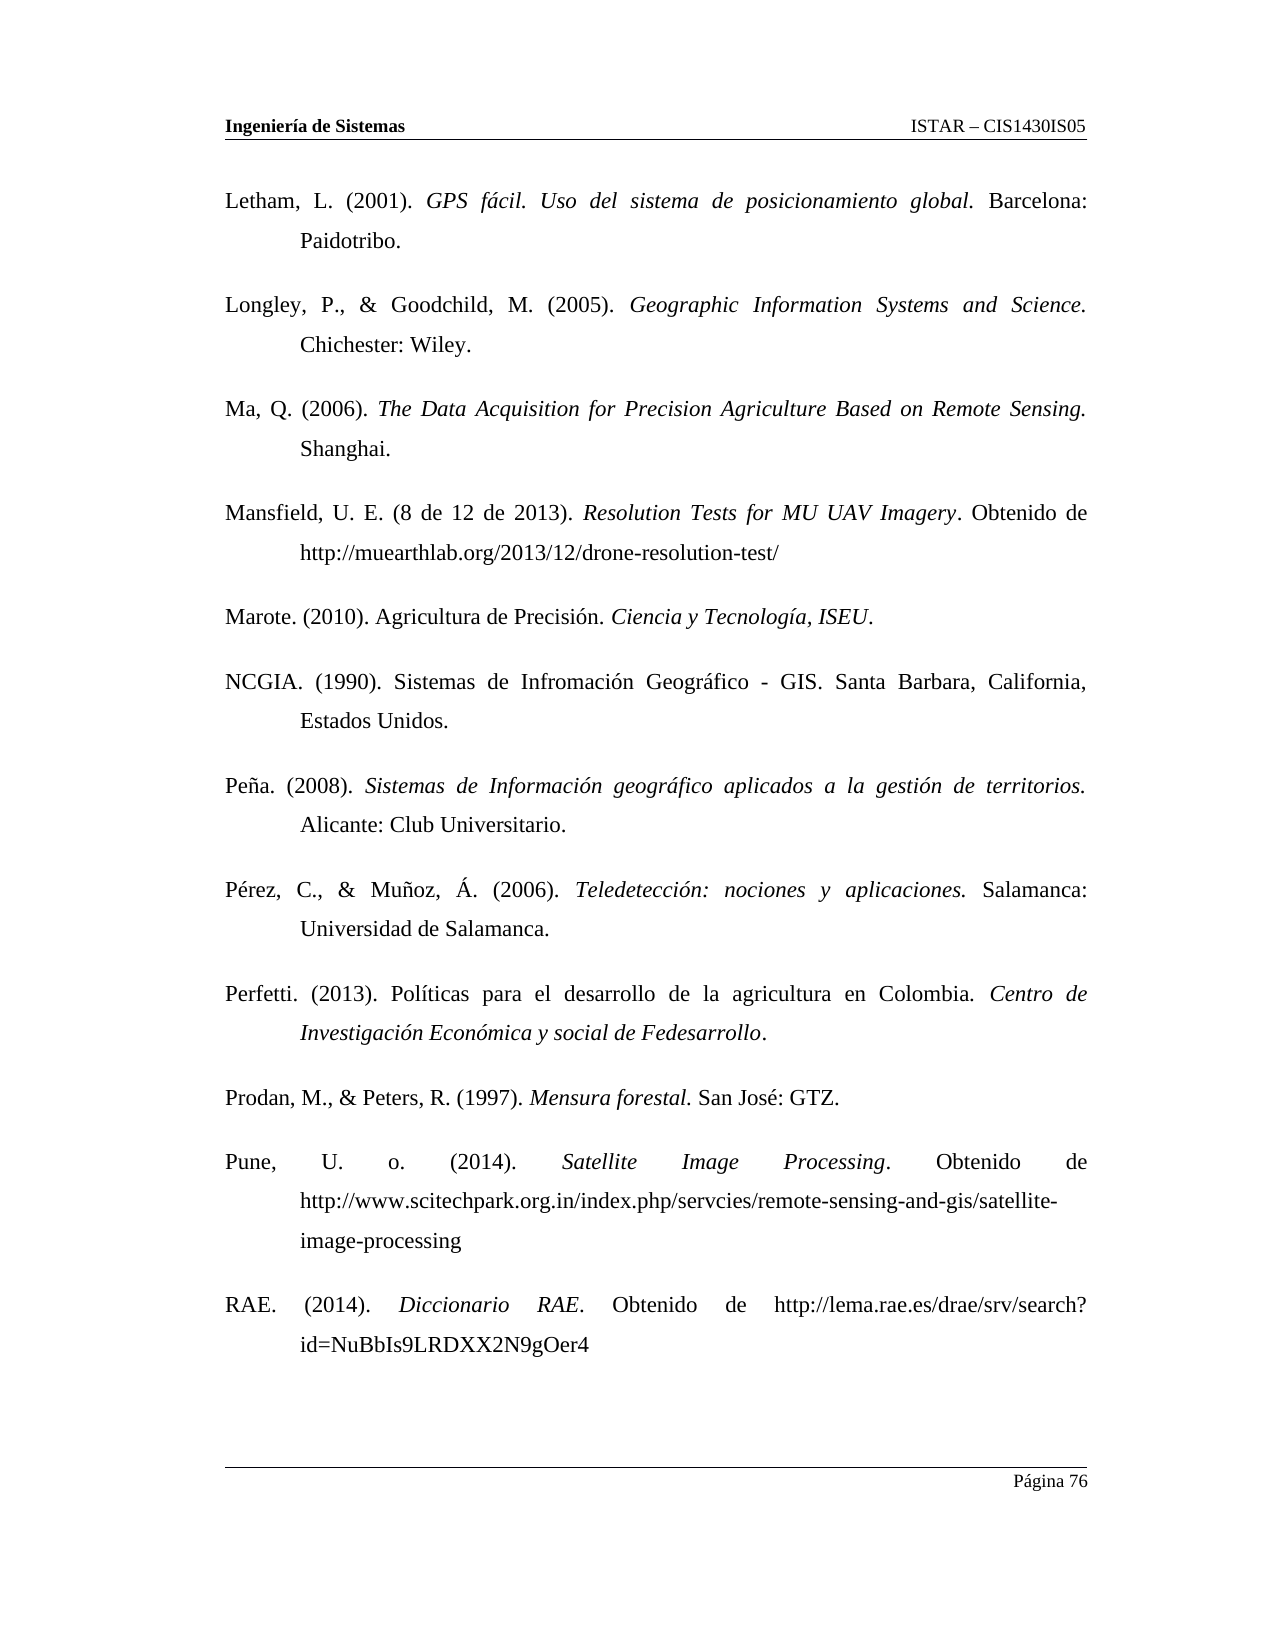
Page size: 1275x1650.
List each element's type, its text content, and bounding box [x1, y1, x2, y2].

text Marote. (2010). Agricultura de Precisión. Ciencia y Tecnología, ISEU. [225, 603, 1087, 630]
text Pune, U. o. (2014). Satellite Image Processing. Obtenido de http://www.scitechpark.org.in/index.php/servcies/remote-sensing-and-gis/satellite-image-processing [225, 1148, 1087, 1253]
text Perfetti. (2013). Políticas para el desarrollo de la agricultura en Colombia. Centro de Investigación Económica y social de Fedesarrollo. [225, 980, 1087, 1046]
text Peña. (2008). Sistemas de Información geográfico aplicados a la gestión de territorios. Alicante: Club Universitario. [225, 772, 1087, 838]
text Ma, Q. (2006). The Data Acquisition for Precision Agriculture Based on Remote Sensing. Shanghai. [225, 395, 1087, 461]
text RAE. (2014). Diccionario RAE. Obtenido de http://lema.rae.es/drae/srv/search?id=NuBbIs9LRDXX2N9gOer4 [225, 1292, 1087, 1357]
text Pérez, C., & Muñoz, Á. (2006). Teledetección: nociones y aplicaciones. Salamanca: Universidad de Salamanca. [225, 876, 1087, 942]
text NCGIA. (1990). Sistemas de Infromación Geográfico - GIS. Santa Barbara, California, Estados Unidos. [225, 668, 1087, 734]
text Mansfield, U. E. (8 de 12 de 2013). Resolution Tests for MU UAV Imagery. Obtenido de http://muearthlab.org/2013/12/drone-resolution-test/ [225, 499, 1087, 565]
text Longley, P., & Goodchild, M. (2005). Geographic Information Systems and Science. Chichester: Wiley. [225, 291, 1087, 357]
text Letham, L. (2001). GPS fácil. Uso del sistema de posicionamiento global. Barcelona: Paidotribo. [225, 187, 1087, 253]
text Prodan, M., & Peters, R. (1997). Mensura forestal. San José: GTZ. [225, 1084, 1087, 1110]
